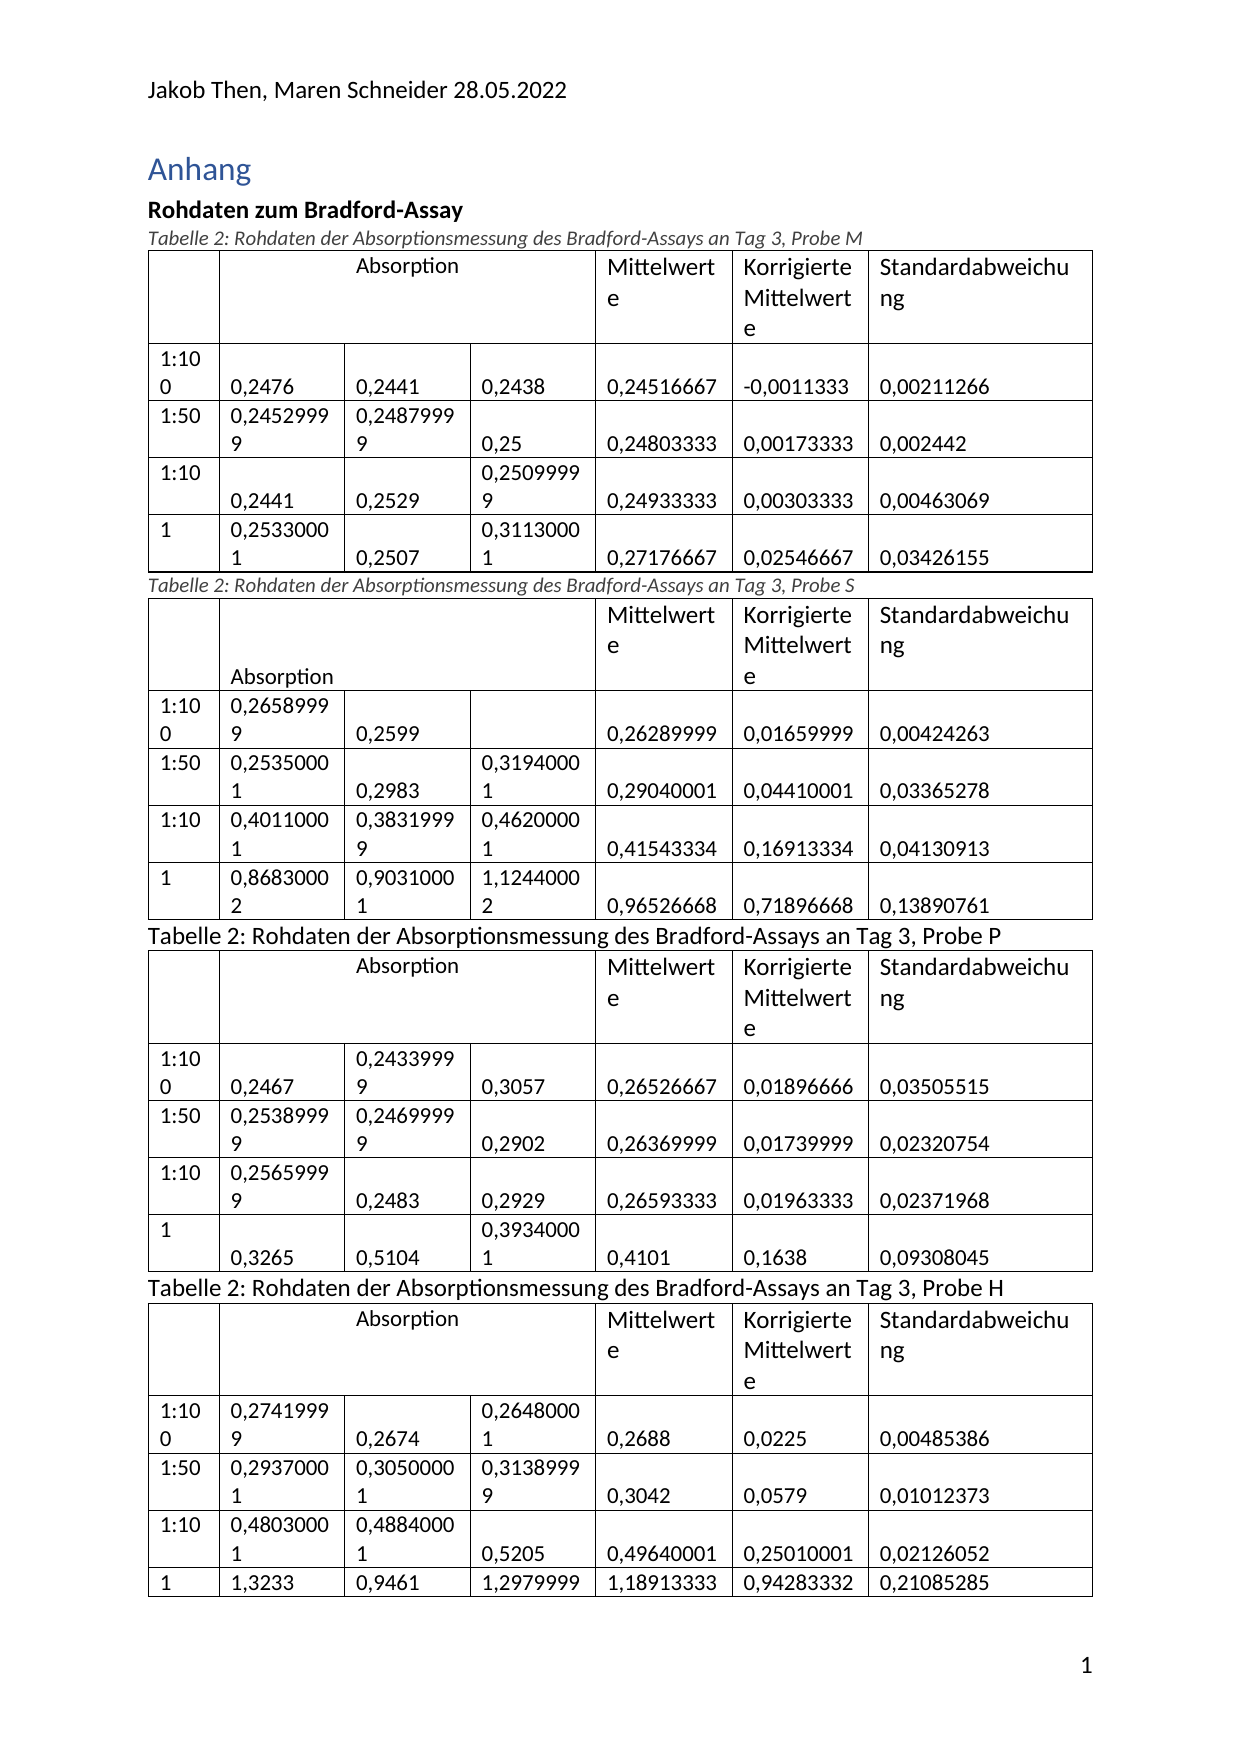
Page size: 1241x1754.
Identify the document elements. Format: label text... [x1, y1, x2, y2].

table_cell 1:50 [149, 1454, 219, 1509]
text Tabelle 2: Rohdaten der Absorptionsmessung des Bradford-Assays an Tag 3, Probe M [148, 225, 1092, 250]
table_cell 1:10 [149, 806, 219, 862]
table_cell 1:100 [149, 691, 219, 747]
table_cell 1:100 [149, 344, 219, 400]
table_cell 0,25010001 [733, 1511, 868, 1567]
table_cell 0,00173333 [733, 401, 868, 457]
table_cell 0,2467 [220, 1044, 344, 1100]
table_cell 0,9461 [345, 1568, 470, 1596]
table_cell 0,25330001 [220, 515, 344, 571]
table_cell 0,00485386 [869, 1396, 1092, 1452]
table_header Korrigierte Mittelwerte [733, 1304, 868, 1395]
table_header Standardabweichung [869, 251, 1092, 343]
table_cell 0,01659999 [733, 691, 868, 747]
table_cell 0,03365278 [869, 749, 1092, 804]
table_cell 1 [149, 1215, 219, 1271]
table_cell 0,2529 [345, 458, 470, 514]
text Rohdaten zum Bradford-Assay [148, 194, 1092, 225]
table_cell 0,00211266 [869, 344, 1092, 400]
table_cell 0,3057 [471, 1044, 595, 1100]
table_cell 0,26289999 [596, 691, 732, 747]
table_header Mittelwerte [596, 951, 732, 1043]
table_header Standardabweichung [869, 951, 1092, 1043]
table_cell 0,2441 [345, 344, 470, 400]
table_cell 0,01739999 [733, 1101, 868, 1157]
table_cell 0,0579 [733, 1454, 868, 1509]
table_cell 0,49640001 [596, 1511, 732, 1567]
table_header [149, 1304, 219, 1395]
table_cell 0,09308045 [869, 1215, 1092, 1271]
table_header Standardabweichung [869, 1304, 1092, 1395]
table_header Absorption [220, 599, 595, 690]
table_cell 0,0225 [733, 1396, 868, 1452]
table_cell 1:100 [149, 1044, 219, 1100]
table_cell 0,24933333 [596, 458, 732, 514]
table_cell 0,13890761 [869, 863, 1092, 919]
table_cell 0,29370001 [220, 1454, 344, 1509]
table_header Mittelwerte [596, 1304, 732, 1395]
table_header [149, 951, 219, 1043]
table_cell 0,41543334 [596, 806, 732, 862]
table_cell 0,25350001 [220, 749, 344, 804]
table_cell 0,2929 [471, 1158, 595, 1214]
table_cell 1 [149, 515, 219, 571]
table_cell 1:50 [149, 401, 219, 457]
table_cell 0,2483 [345, 1158, 470, 1214]
table_cell 0,40110001 [220, 806, 344, 862]
table_cell 0,24879999 [345, 401, 470, 457]
table_cell 0,2983 [345, 749, 470, 804]
table_cell 0,48840001 [345, 1511, 470, 1567]
table_cell 0,02320754 [869, 1101, 1092, 1157]
table_cell 1,29799998 [471, 1568, 595, 1596]
table_cell 0,96526668 [596, 863, 732, 919]
table_cell 0,2902 [471, 1101, 595, 1157]
table_cell 0,24339999 [345, 1044, 470, 1100]
table_header Absorption [220, 1304, 595, 1395]
table_cell 1:100 [149, 1396, 219, 1452]
table_cell 0,30500001 [345, 1454, 470, 1509]
table_cell 0,24529999 [220, 401, 344, 457]
text Tabelle 2: Rohdaten der Absorptionsmessung des Bradford-Assays an Tag 3, Probe H [148, 1272, 1092, 1303]
table_cell 0,00424263 [869, 691, 1092, 747]
table_header Korrigierte Mittelwerte [733, 599, 868, 690]
table_header Korrigierte Mittelwerte [733, 251, 868, 343]
table_cell 0,02371968 [869, 1158, 1092, 1214]
table_cell 0,2674 [345, 1396, 470, 1452]
table_cell 0,00463069 [869, 458, 1092, 514]
table_cell 0,1638 [733, 1215, 868, 1271]
table_cell 0,4101 [596, 1215, 732, 1271]
table_header Mittelwerte [596, 599, 732, 690]
text Tabelle 2: Rohdaten der Absorptionsmessung des Bradford-Assays an Tag 3, Probe S [148, 573, 1092, 598]
table_cell 0,16913334 [733, 806, 868, 862]
text Tabelle 2: Rohdaten der Absorptionsmessung des Bradford-Assays an Tag 3, Probe P [148, 920, 1092, 950]
table_cell 0,39340001 [471, 1215, 595, 1271]
table_cell 0,90310001 [345, 863, 470, 919]
table_header [149, 599, 219, 690]
table_cell 0,02546667 [733, 515, 868, 571]
table_header [149, 251, 219, 343]
table_cell 0,01896666 [733, 1044, 868, 1100]
table_cell 1,18913333 [596, 1568, 732, 1596]
table_cell 0,5104 [345, 1215, 470, 1271]
subtitle Anhang [148, 148, 1092, 188]
table_cell 0,2599 [345, 691, 470, 747]
table_cell 0,02126052 [869, 1511, 1092, 1567]
table_cell 0,38319999 [345, 806, 470, 862]
table_cell 1 [149, 863, 219, 919]
table_cell 0,01012373 [869, 1454, 1092, 1509]
table_cell 0,002442 [869, 401, 1092, 457]
table_cell 0,94283332 [733, 1568, 868, 1596]
table_cell 0,3042 [596, 1454, 732, 1509]
table_cell 0,24803333 [596, 401, 732, 457]
table_cell 0,25099999 [471, 458, 595, 514]
table_cell 0,3265 [220, 1215, 344, 1271]
table_cell 0,2476 [220, 344, 344, 400]
table_cell 0,21085285 [869, 1568, 1092, 1596]
table_cell 0,86830002 [220, 863, 344, 919]
table_cell 0,27176667 [596, 515, 732, 571]
table_header Mittelwerte [596, 251, 732, 343]
table_cell -0,0011333 [733, 344, 868, 400]
table_header Standardabweichung [869, 599, 1092, 690]
table_cell 0,04410001 [733, 749, 868, 804]
table_cell 1:10 [149, 1511, 219, 1567]
table_cell 0,01963333 [733, 1158, 868, 1214]
table_cell [471, 691, 595, 747]
table_cell 1,12440002 [471, 863, 595, 919]
table_cell 1:10 [149, 1158, 219, 1214]
table_cell 1:50 [149, 749, 219, 804]
table_header Absorption [220, 251, 595, 343]
table_cell 0,5205 [471, 1511, 595, 1567]
table_cell 0,31130001 [471, 515, 595, 571]
table_cell 0,2441 [220, 458, 344, 514]
table_cell 0,46200001 [471, 806, 595, 862]
table_cell 0,26480001 [471, 1396, 595, 1452]
table_cell 0,00303333 [733, 458, 868, 514]
table_cell 1,3233 [220, 1568, 344, 1596]
table_cell 0,27419999 [220, 1396, 344, 1452]
table_cell 0,31940001 [471, 749, 595, 804]
table_cell 0,2438 [471, 344, 595, 400]
table_cell 0,71896668 [733, 863, 868, 919]
table_cell 0,29040001 [596, 749, 732, 804]
table_cell 0,2688 [596, 1396, 732, 1452]
table_header Korrigierte Mittelwerte [733, 951, 868, 1043]
table_cell 0,04130913 [869, 806, 1092, 862]
table_cell 0,26589999 [220, 691, 344, 747]
table_cell 1:10 [149, 458, 219, 514]
table_cell 0,31389999 [471, 1454, 595, 1509]
table_cell 0,03505515 [869, 1044, 1092, 1100]
table_cell 1:50 [149, 1101, 219, 1157]
table_cell 0,25 [471, 401, 595, 457]
table_cell 0,03426155 [869, 515, 1092, 571]
table_header Absorption [220, 951, 595, 1043]
table_cell 0,24699999 [345, 1101, 470, 1157]
table_cell 0,2507 [345, 515, 470, 571]
table_cell 0,26369999 [596, 1101, 732, 1157]
table_cell 0,24516667 [596, 344, 732, 400]
table_cell 0,25389999 [220, 1101, 344, 1157]
table_cell 0,26593333 [596, 1158, 732, 1214]
table_cell 1 [149, 1568, 219, 1596]
table_cell 0,48030001 [220, 1511, 344, 1567]
table_cell 0,25659999 [220, 1158, 344, 1214]
table_cell 0,26526667 [596, 1044, 732, 1100]
